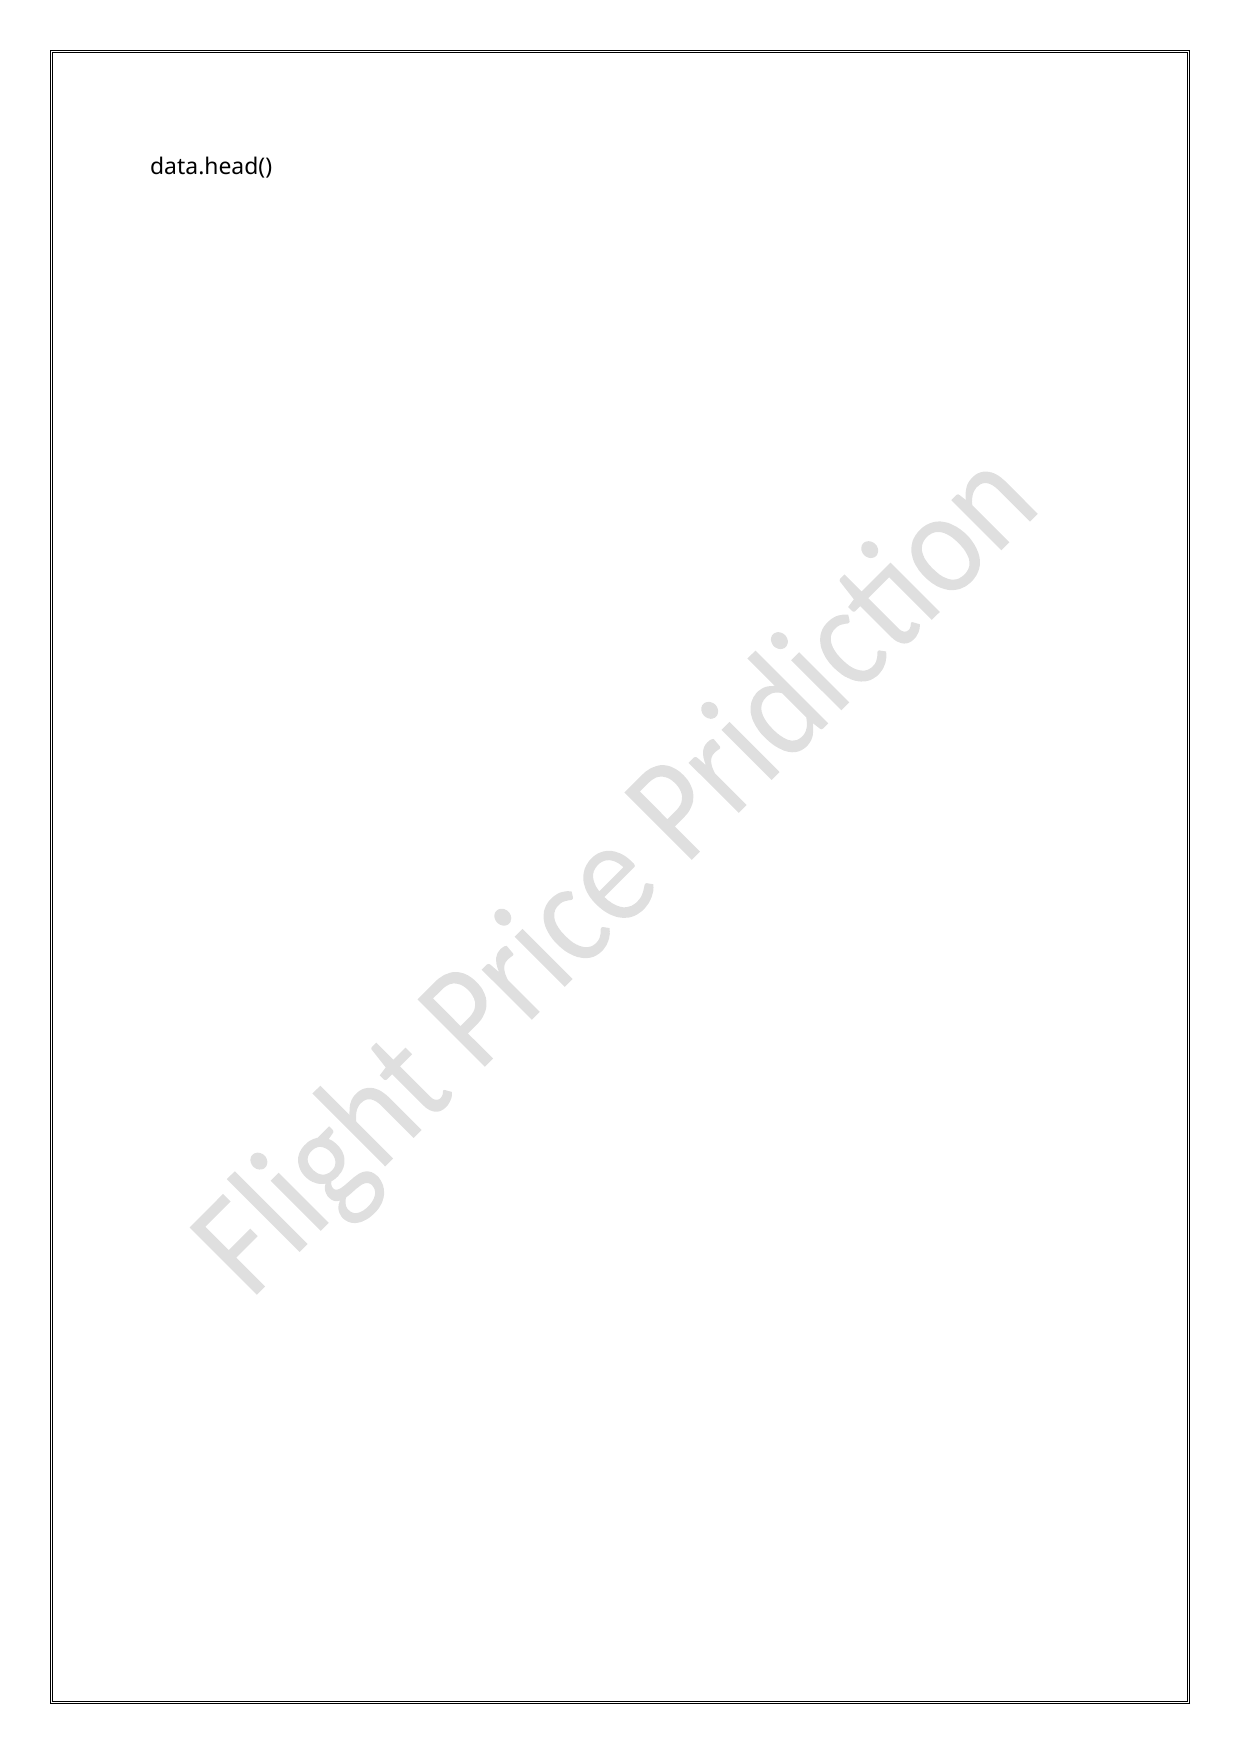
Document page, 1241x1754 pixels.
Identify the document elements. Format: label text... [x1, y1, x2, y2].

text data.head() [150, 150, 1090, 181]
